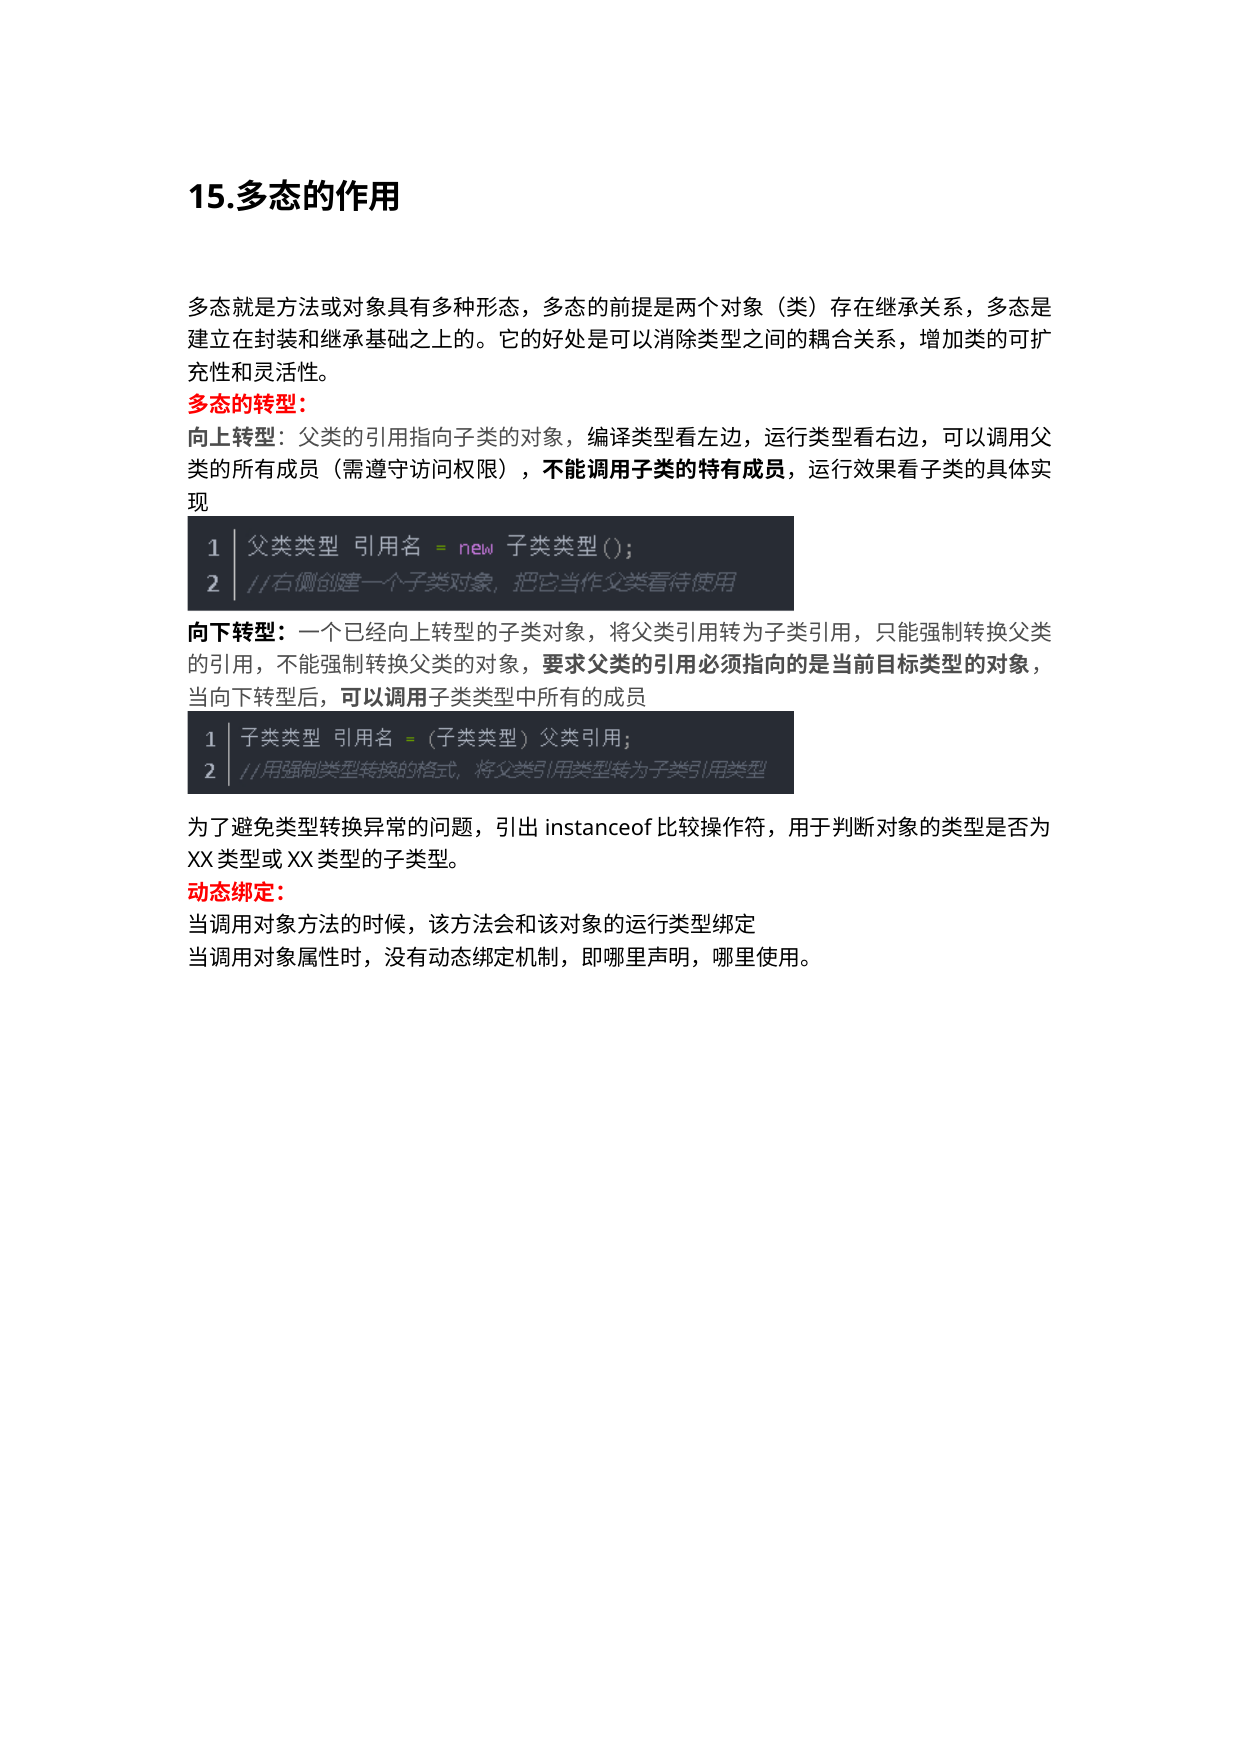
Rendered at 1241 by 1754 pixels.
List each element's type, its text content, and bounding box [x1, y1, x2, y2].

text 多态就是方法或对象具有多种形态，多态的前提是两个对象（类）存在继承关系，多态是建立在封装和继承基础之上的。它的好处是可以消除类型之间的耦合关系，增加类的可扩充性和灵活性。 [187, 289, 1053, 387]
text 当调用对象方法的时候，该方法会和该对象的运行类型绑定 [187, 907, 1053, 939]
text 多态的转型： [187, 387, 1053, 419]
picture [187, 711, 794, 794]
text 向上转型：父类的引用指向子类的对象，编译类型看左边，运行类型看右边，可以调用父类的所有成员（需遵守访问权限），不能调用子类的特有成员，运行效果看子类的具体实现 [187, 419, 1053, 517]
subtitle 15.多态的作用 [187, 162, 1053, 227]
picture [187, 516, 794, 614]
text 动态绑定： [187, 874, 1053, 907]
text 为了避免类型转换异常的问题，引出instanceof比较操作符，用于判断对象的类型是否为XX类型或XX类型的子类型。 [187, 809, 1053, 874]
text 向下转型：一个已经向上转型的子类对象，将父类引用转为子类引用，只能强制转换父类的引用，不能强制转换父类的对象，要求父类的引用必须指向的是当前目标类型的对象，当向下转型后，可以调用子类类型中所有的成员 [187, 614, 1053, 712]
text 当调用对象属性时，没有动态绑定机制，即哪里声明，哪里使用。 [187, 939, 1053, 972]
